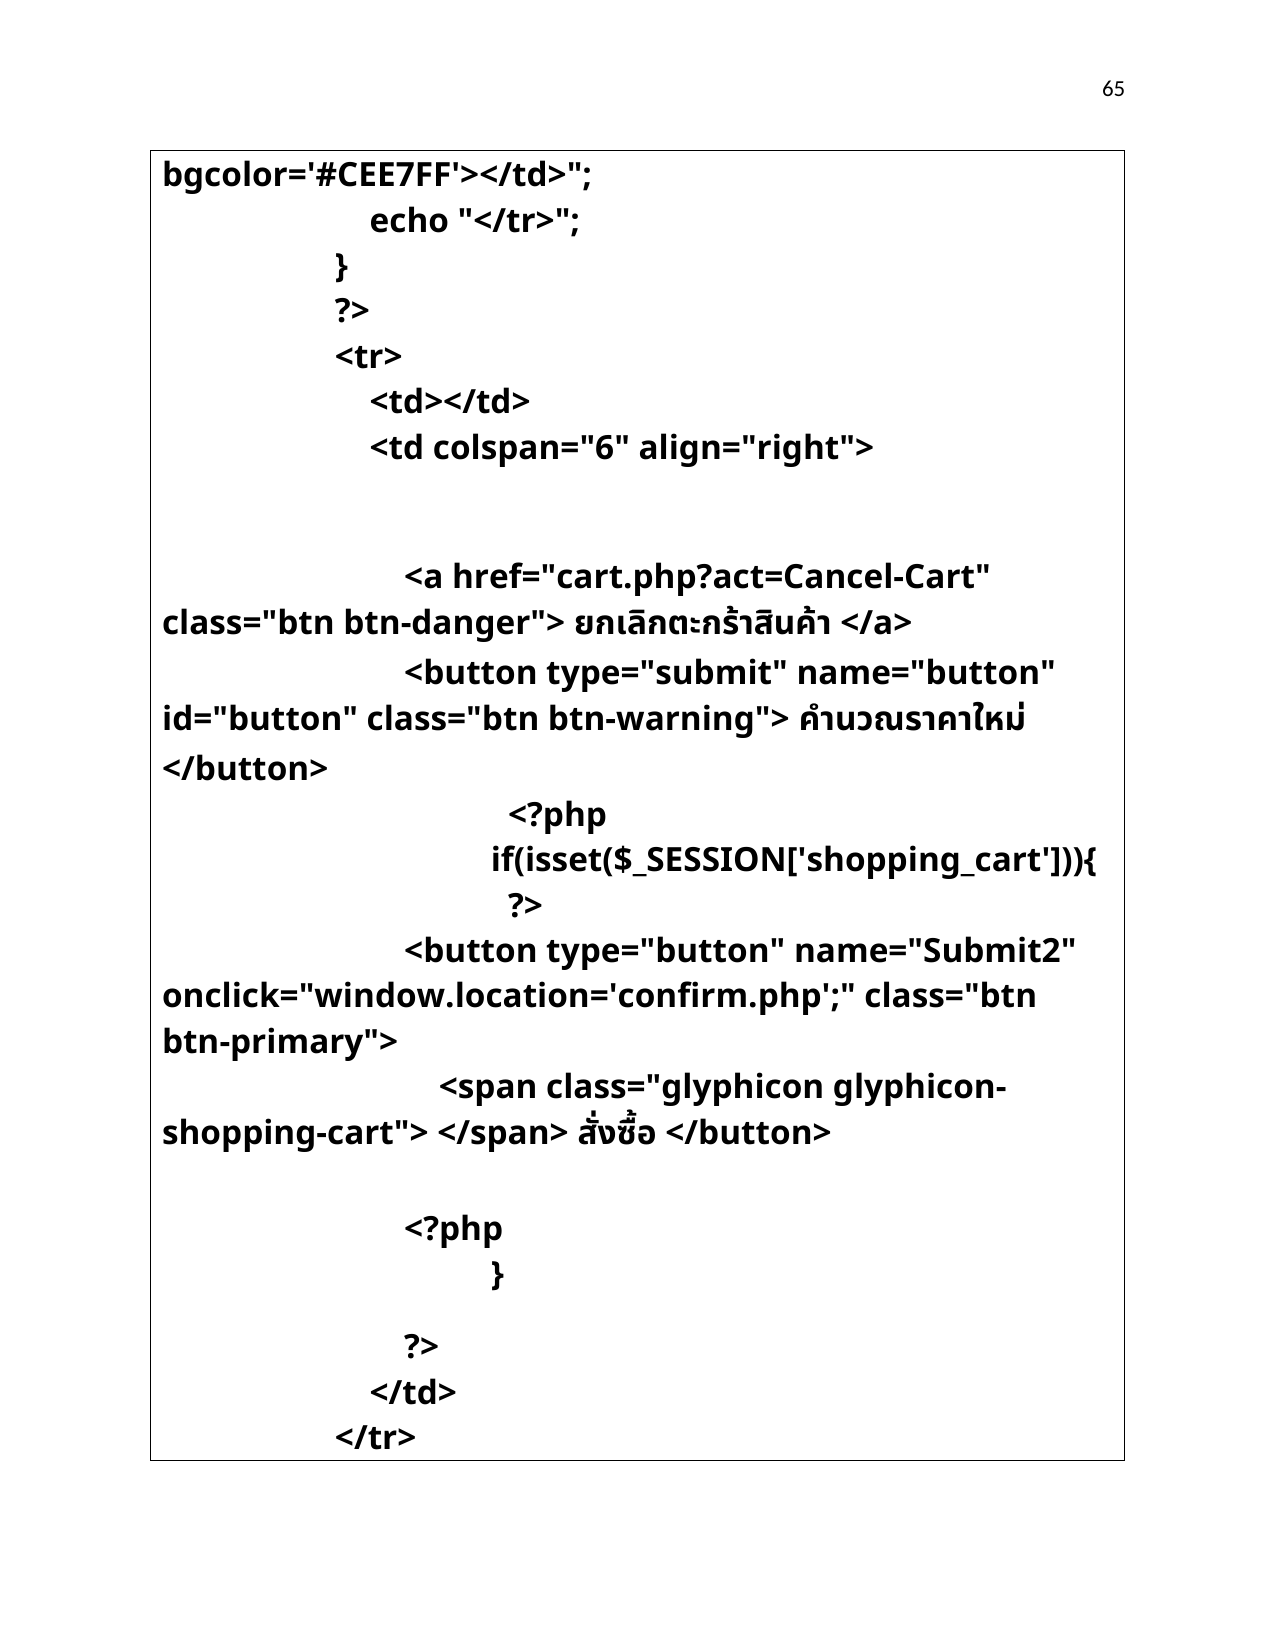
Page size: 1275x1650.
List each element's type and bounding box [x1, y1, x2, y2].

table_header [151, 151, 1124, 1459]
